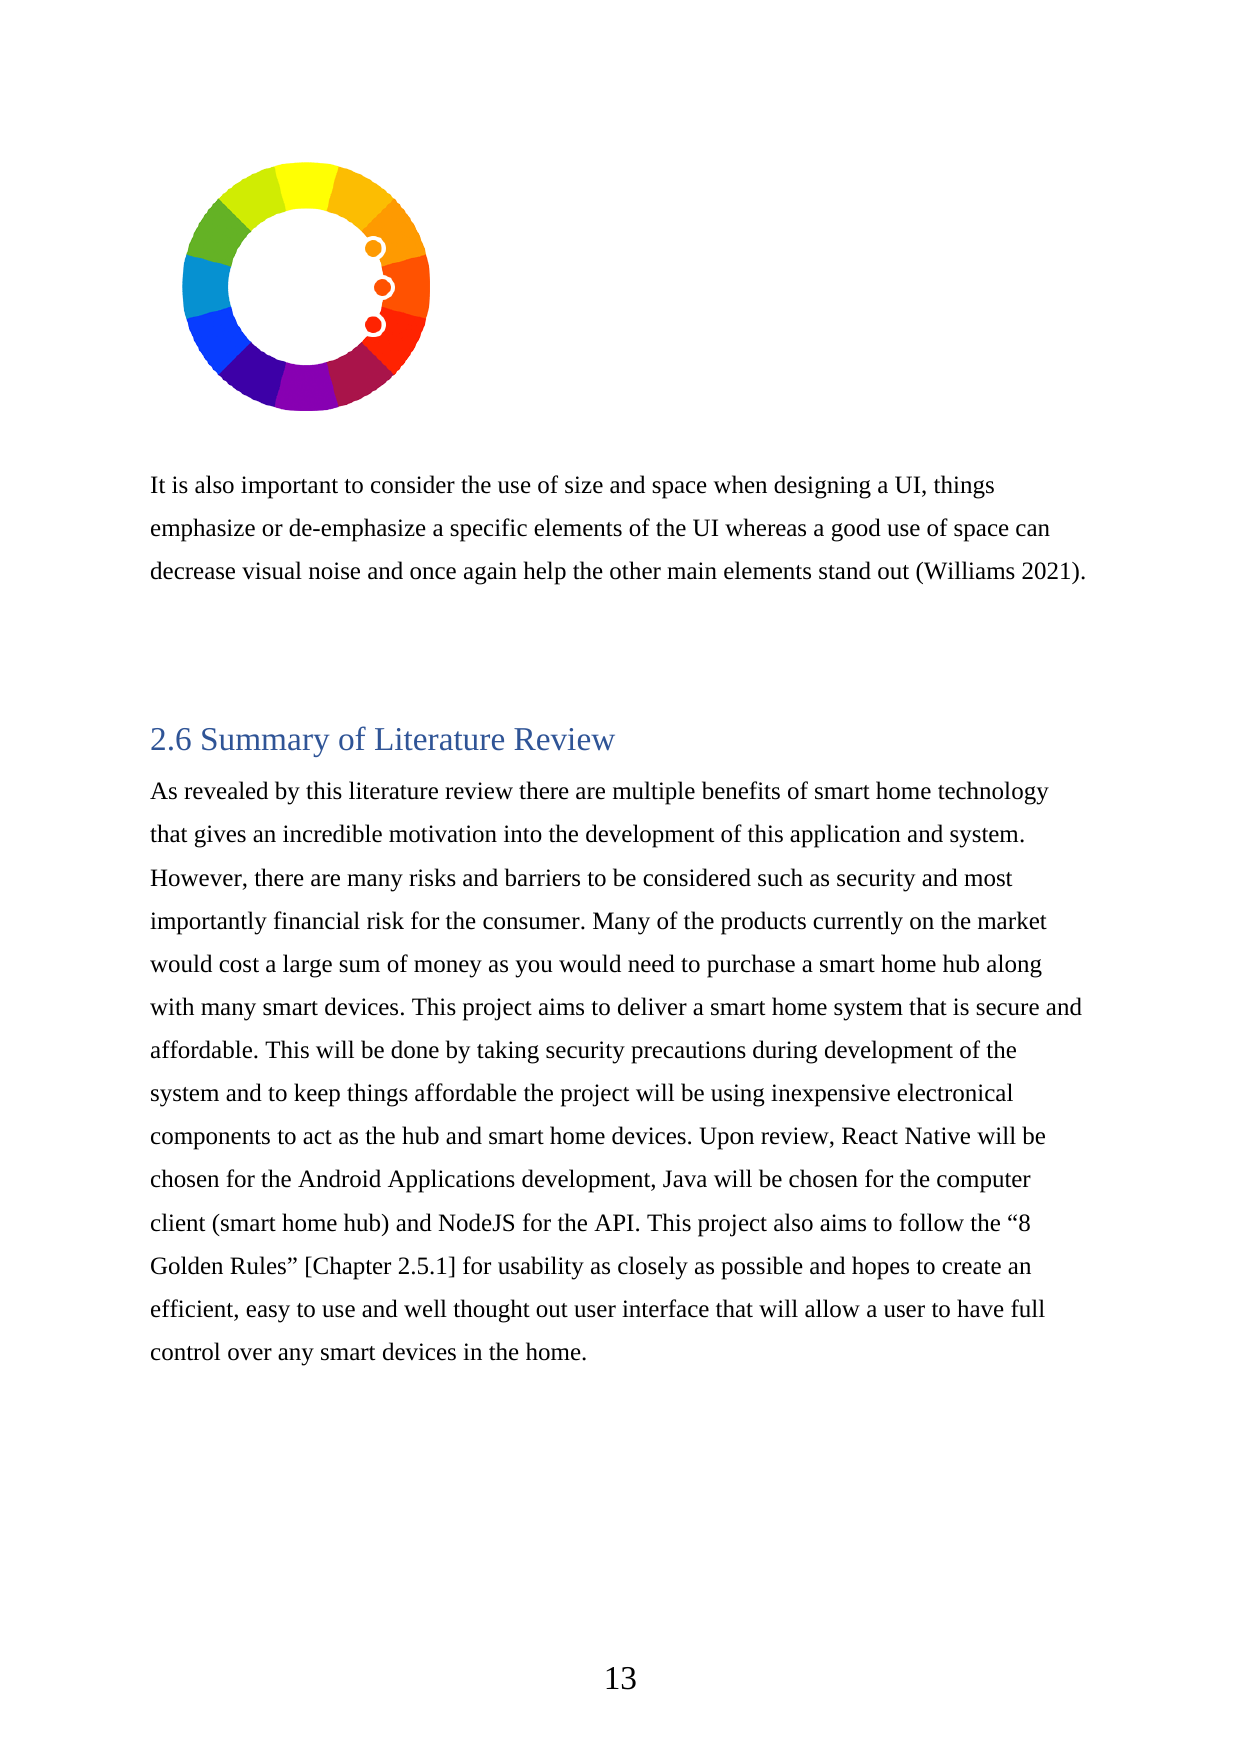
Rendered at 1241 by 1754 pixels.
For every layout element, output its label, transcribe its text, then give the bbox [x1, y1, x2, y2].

picture [150, 150, 454, 425]
text As revealed by this literature review there are multiple benefits of smart home technology that gives an incredible motivation into the development of this application and system. However, there are many risks and barriers to be considered such as security and most importantly financial risk for the consumer. Many of the products currently on the market would cost a large sum of money as you would need to purchase a smart home hub along with many smart devices. This project aims to deliver a smart home system that is secure and affordable. This will be done by taking security precautions during development of the system and to keep things affordable the project will be using inexpensive electronical components to act as the hub and smart home devices. Upon review, React Native will be chosen for the Android Applications development, Java will be chosen for the computer client (smart home hub) and NodeJS for the API. This project also aims to follow the “8 Golden Rules” [Chapter 2.5.1] for usability as closely as possible and hopes to create an efficient, easy to use and well thought out user interface that will allow a user to have full control over any smart devices in the home. [150, 776, 1090, 1366]
subtitle 2.6 Summary of Literature Review [150, 719, 1090, 757]
text It is also important to consider the use of size and space when designing a UI, things emphasize or de-emphasize a specific elements of the UI whereas a good use of space can decrease visual noise and once again help the other main elements stand out (Williams 2021). [150, 470, 1090, 585]
